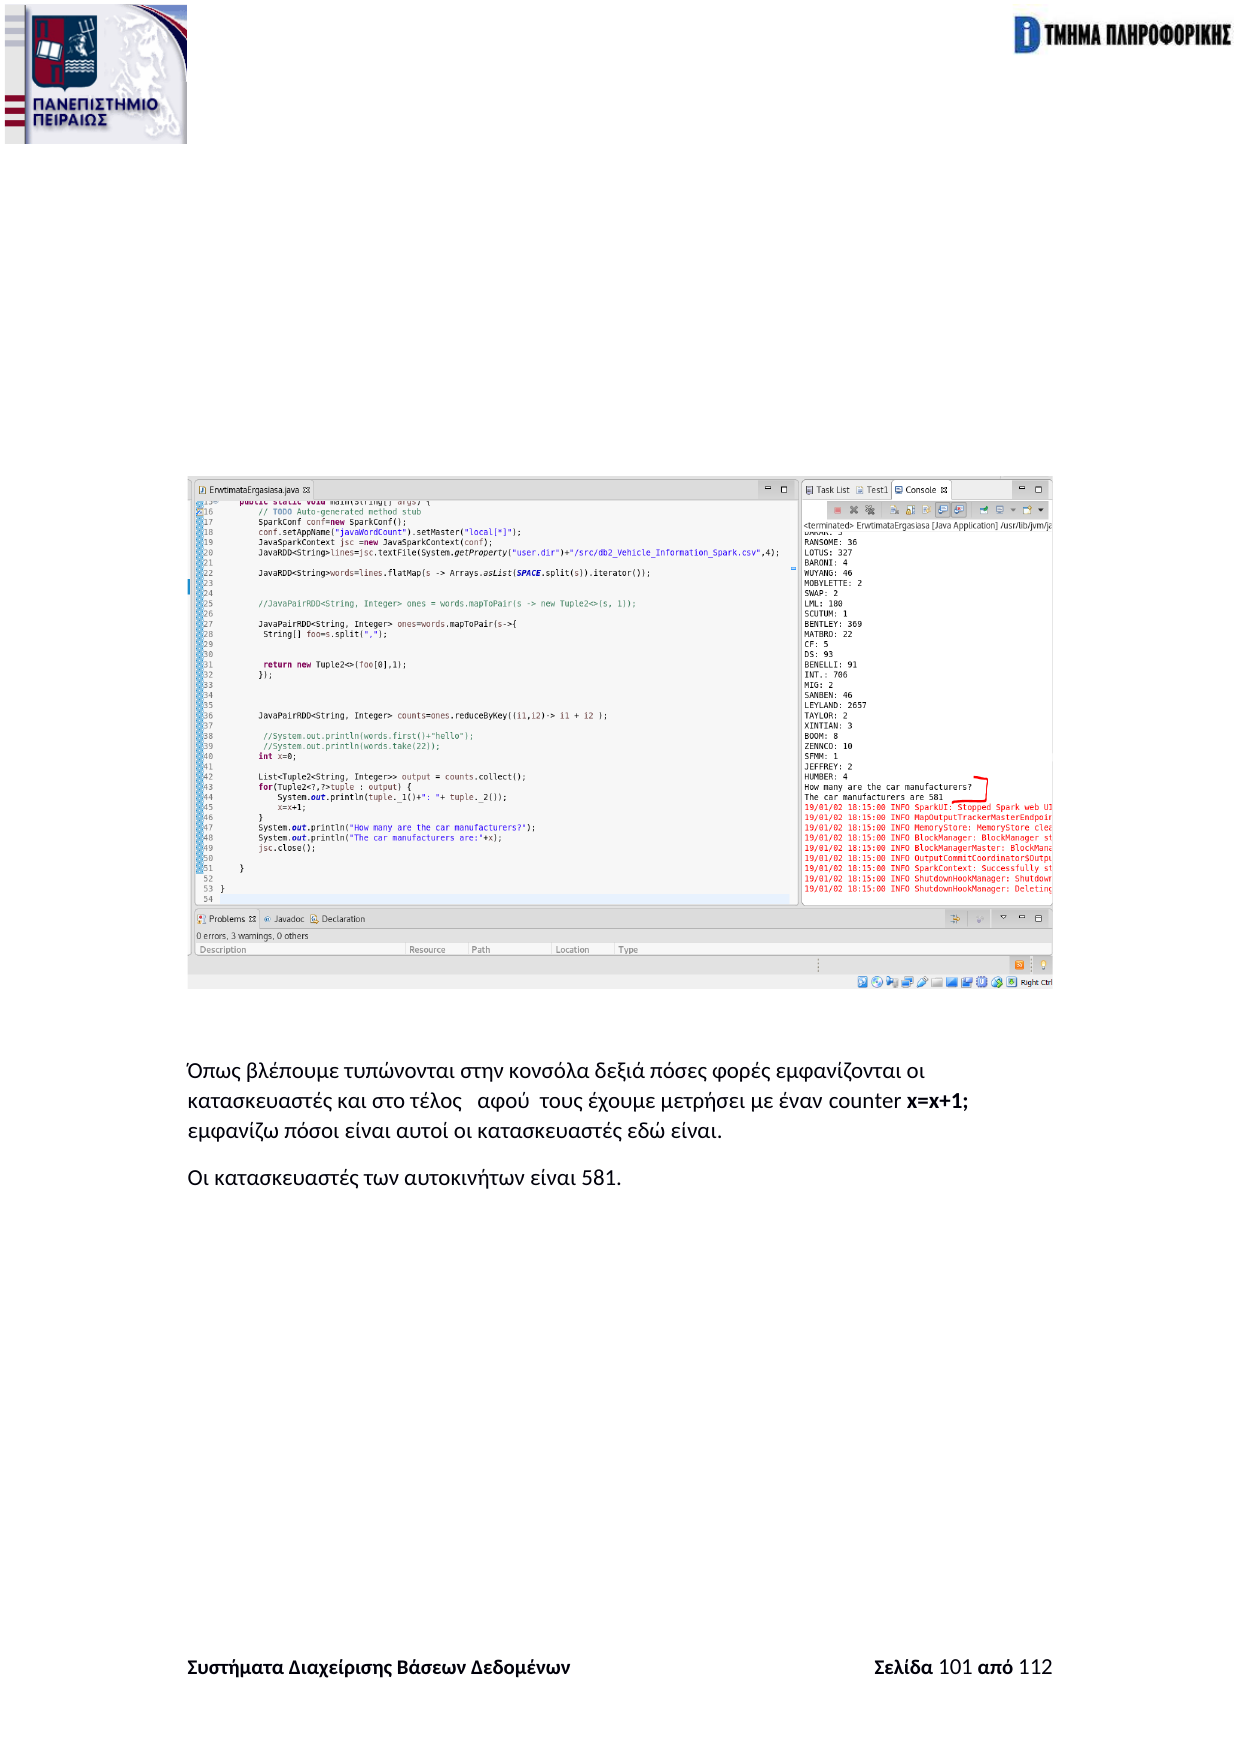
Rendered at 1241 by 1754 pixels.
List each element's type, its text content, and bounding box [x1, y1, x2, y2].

text Oι κατασκευαστές των αυτοκινήτων είναι 581. [187, 1163, 1053, 1191]
picture [4, 4, 187, 144]
picture [187, 476, 1053, 989]
picture [1012, 4, 1234, 67]
text Όπως βλέπουμε τυπώνονται στην κονσόλα δεξιά πόσες φορές εμφανίζονται οι κατασκευαστές και στο τέλος αφού τους έχουμε μετρήσει με έναν counter x=x+1; εμφανίζω πόσοι είναι αυτοί οι κατασκευαστές εδώ είναι. [187, 1056, 1053, 1144]
